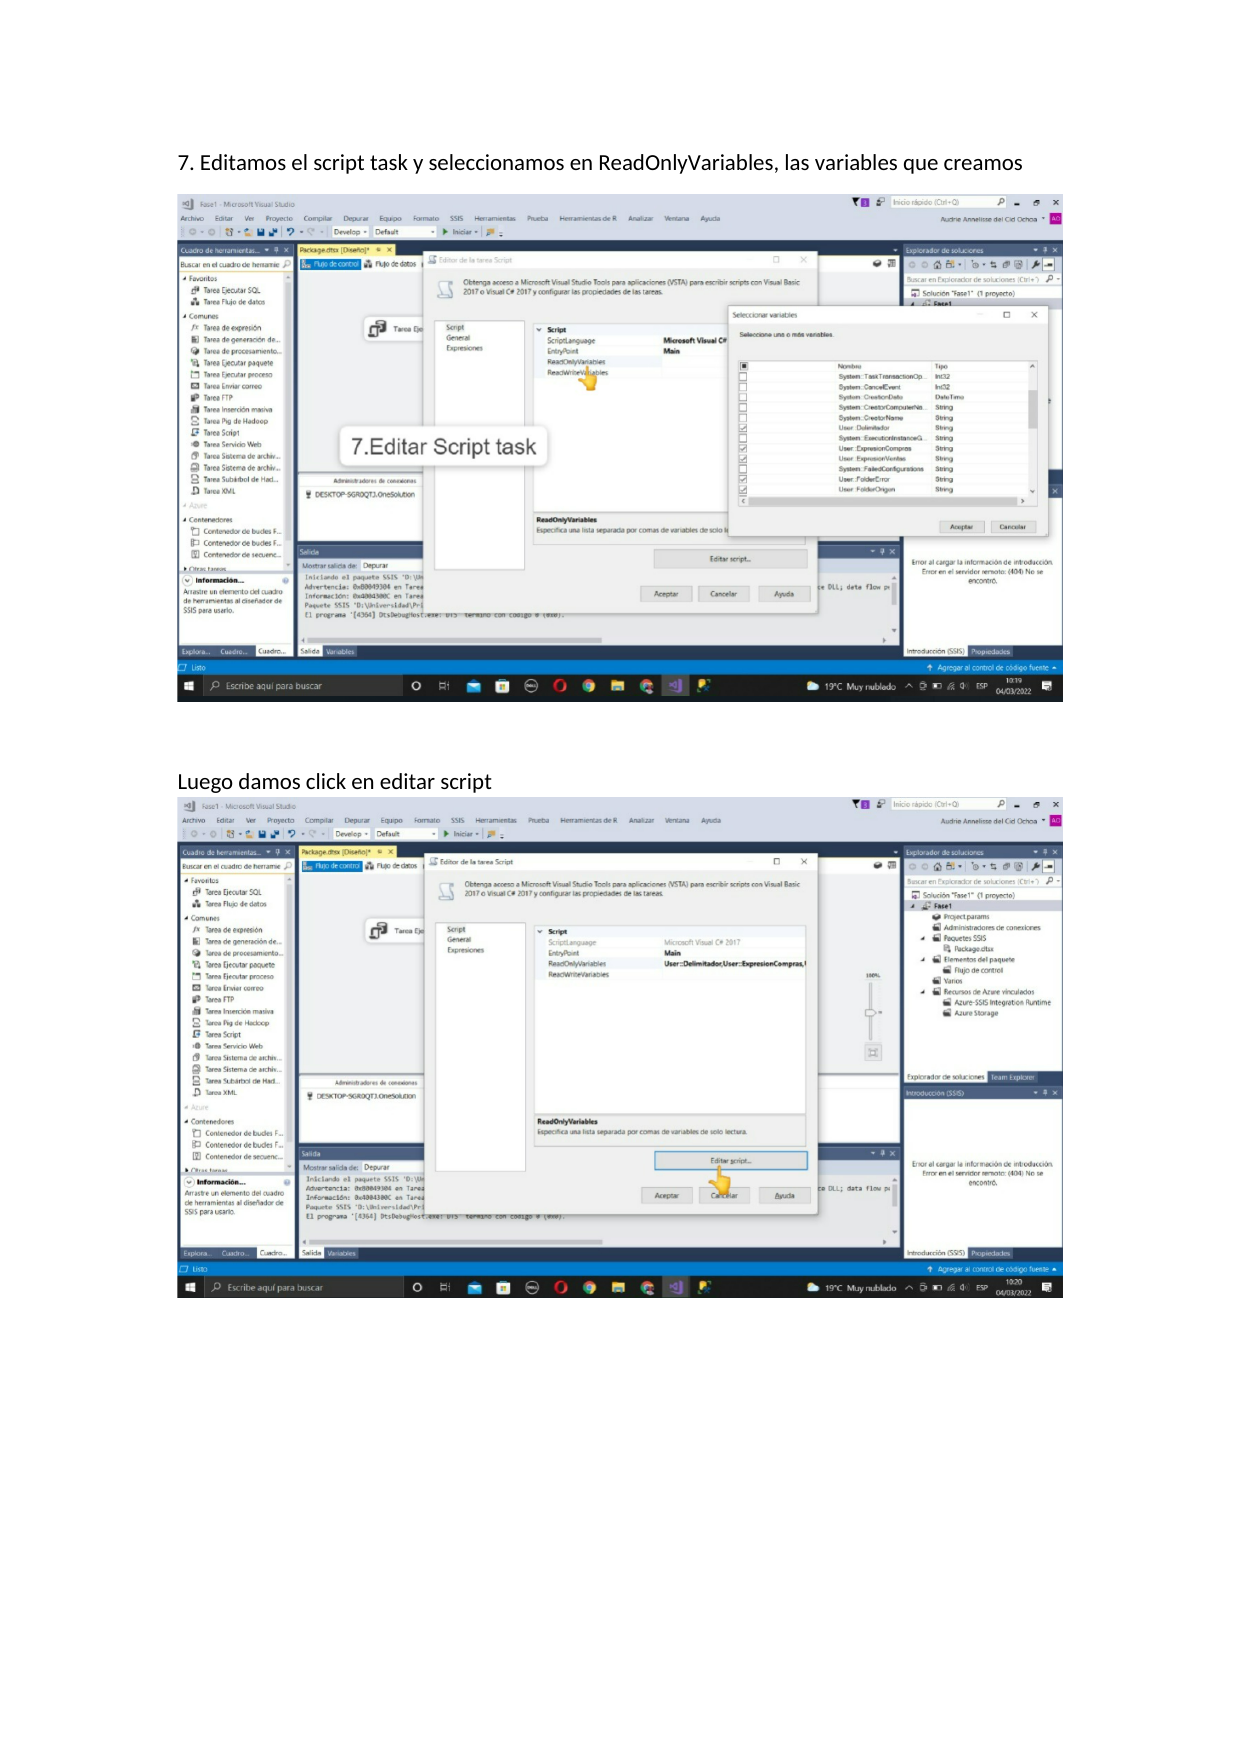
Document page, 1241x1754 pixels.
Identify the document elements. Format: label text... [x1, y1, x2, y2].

picture [177, 797, 1063, 1298]
text Luego damos click en editar script [177, 767, 1063, 797]
text 7. Editamos el script task y seleccionamos en ReadOnlyVariables, las variables que creamos [177, 148, 1063, 176]
picture [177, 194, 1063, 702]
